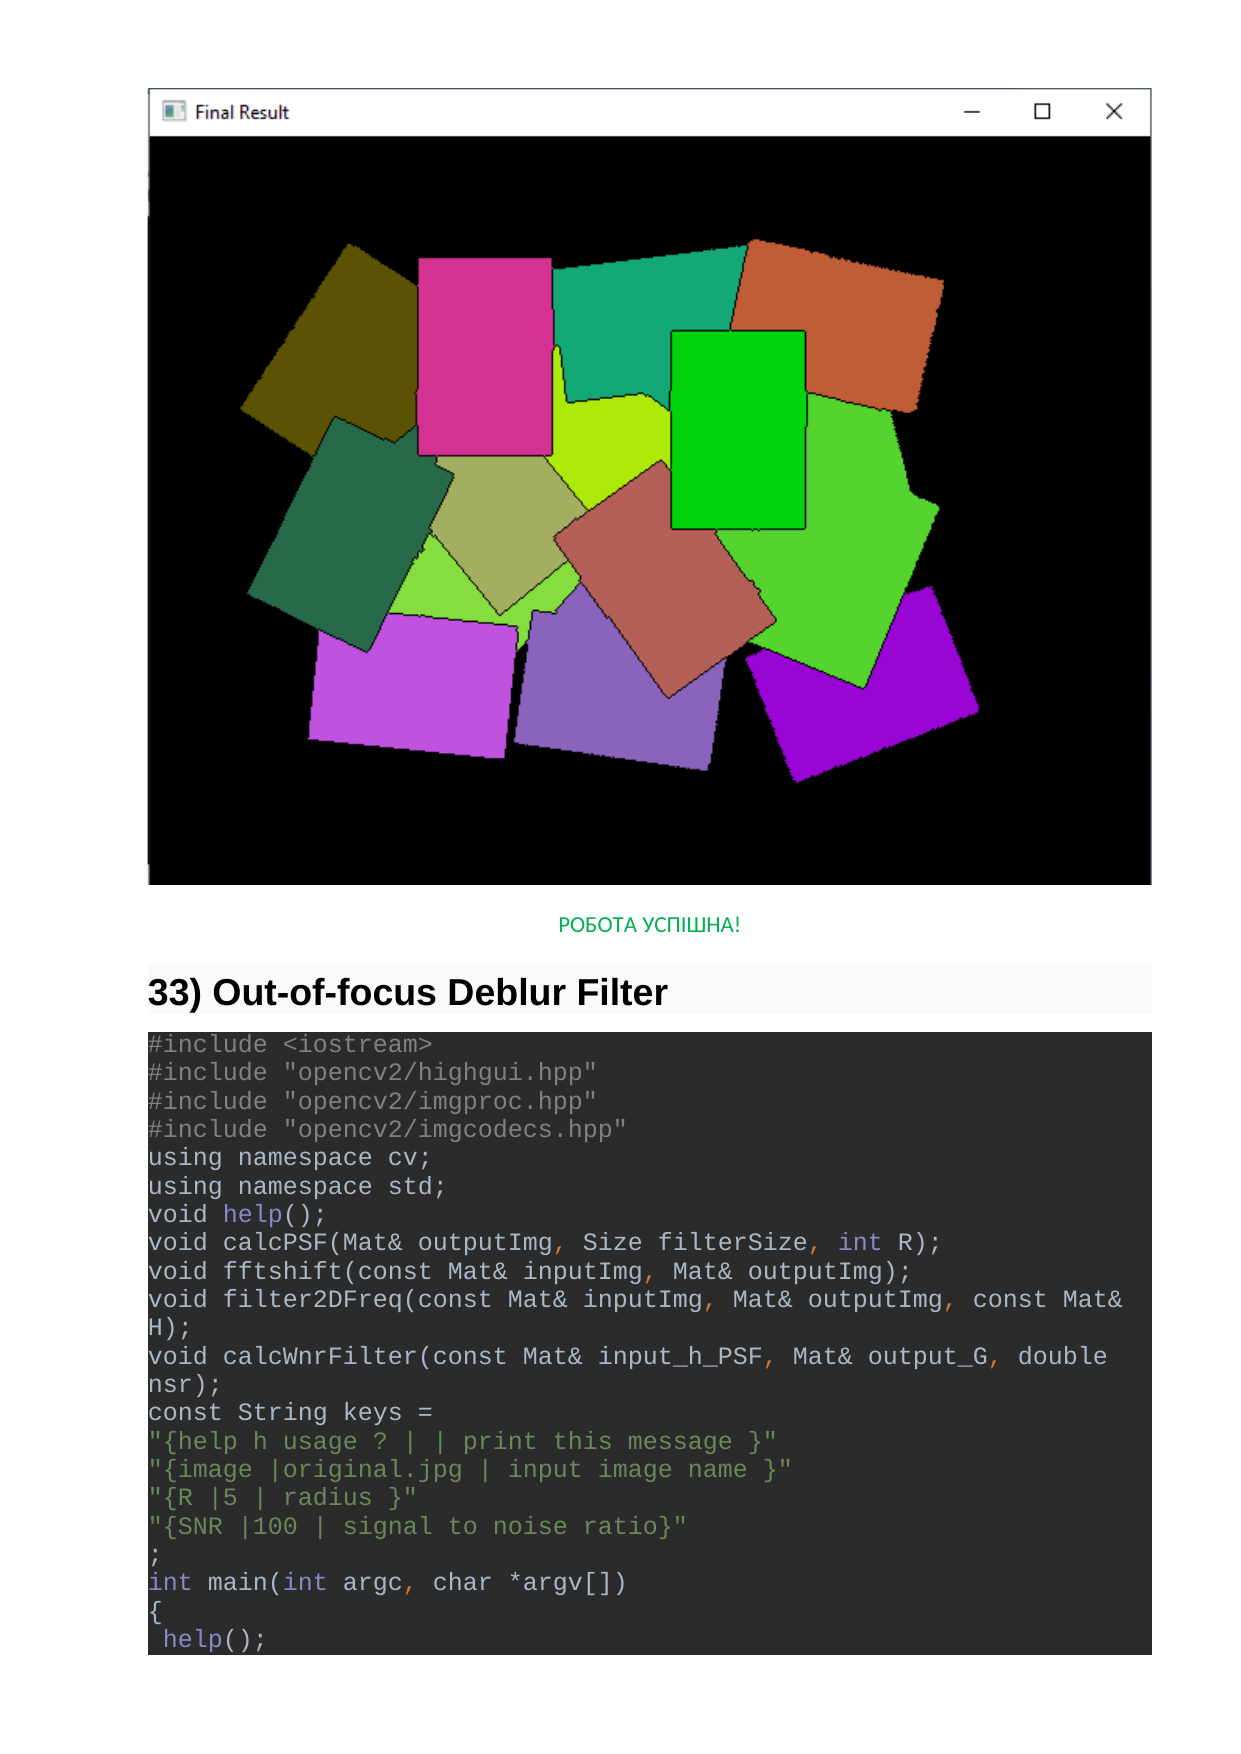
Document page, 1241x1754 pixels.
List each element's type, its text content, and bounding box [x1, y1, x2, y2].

text 33) Out-of-focus Deblur Filter [148, 963, 1152, 1014]
text РОБОТА УСПІШНА! [148, 910, 1152, 938]
picture [147, 88, 1152, 885]
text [148, 1032, 1152, 1655]
